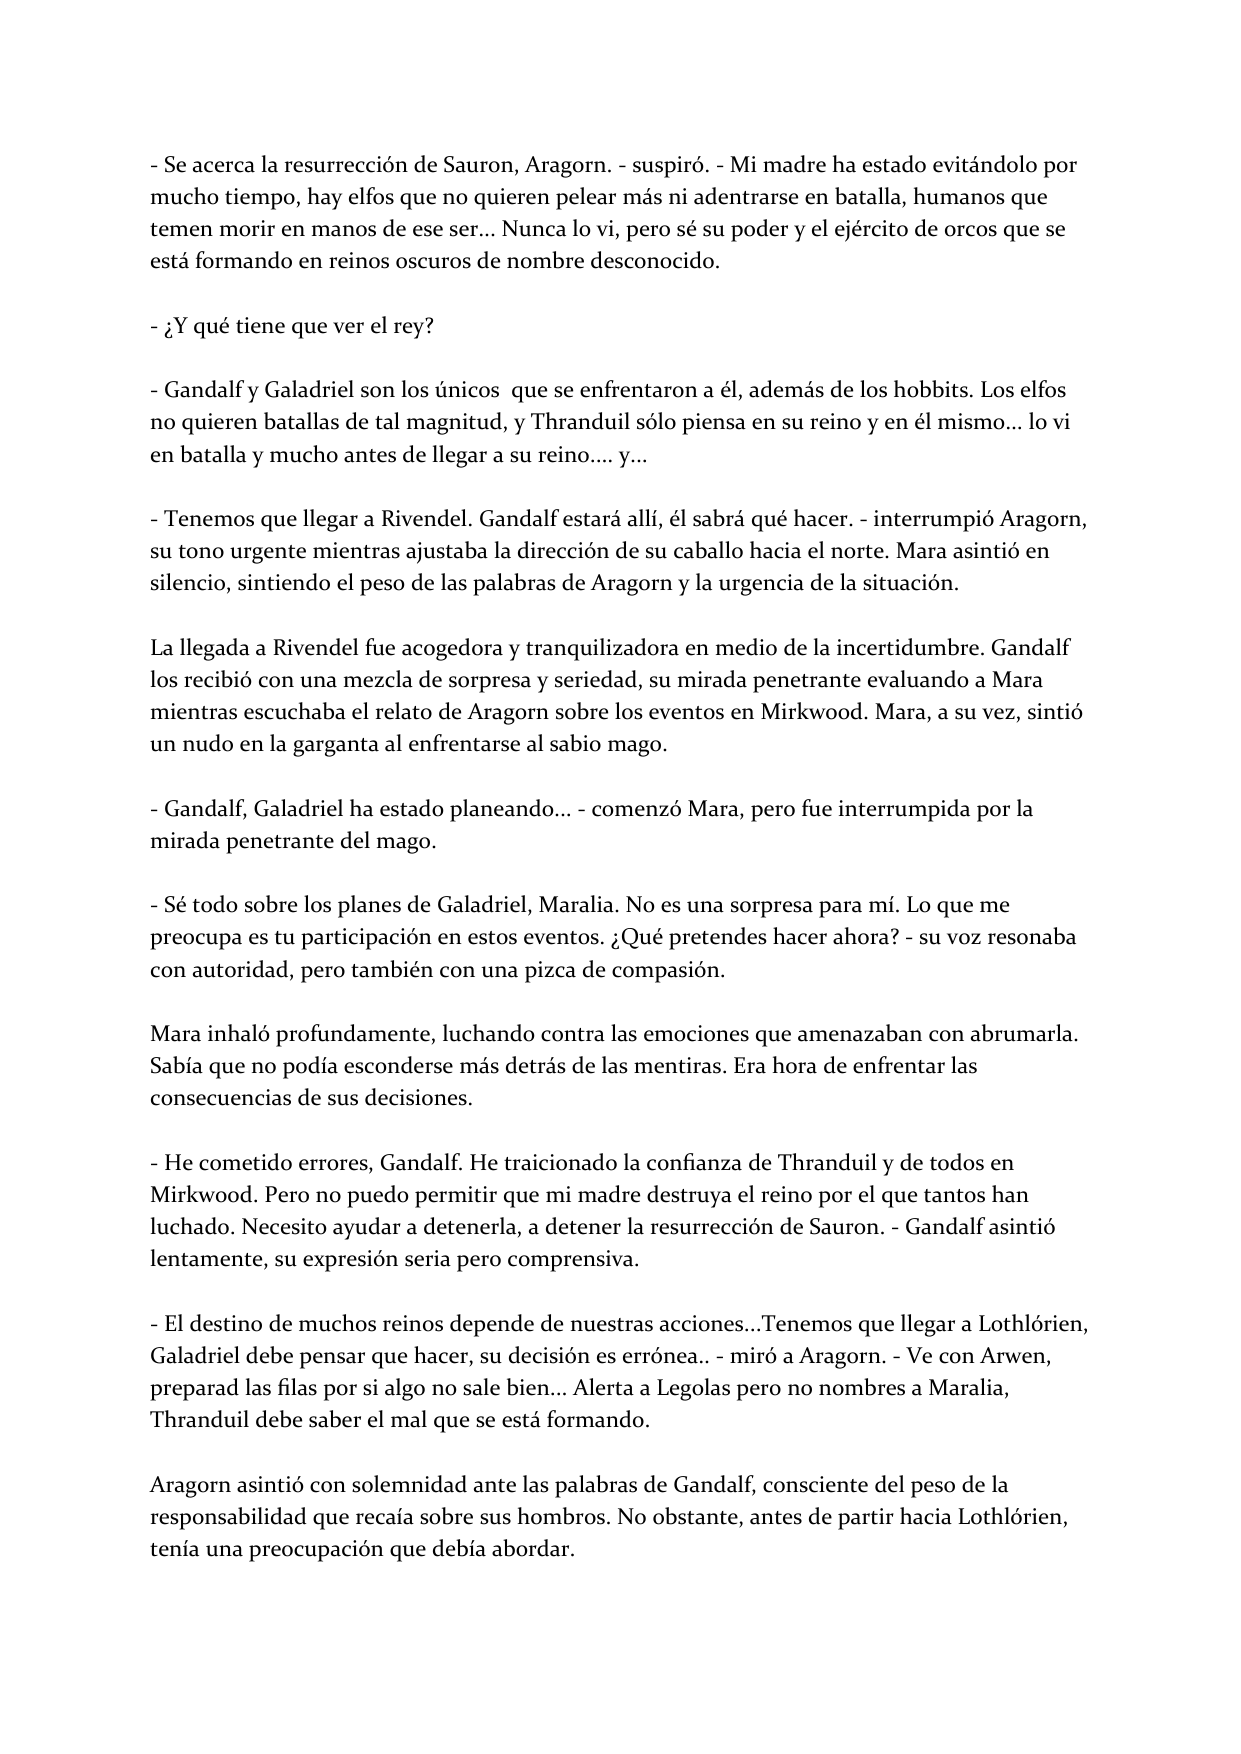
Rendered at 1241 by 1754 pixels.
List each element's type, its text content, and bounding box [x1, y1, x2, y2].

text Aragorn asintió con solemnidad ante las palabras de Gandalf, consciente del peso de la responsabilidad que recaía sobre sus hombros. No obstante, antes de partir hacia Lothlórien, tenía una preocupación que debía abordar. [150, 1470, 1090, 1562]
text - He cometido errores, Gandalf. He traicionado la confianza de Thranduil y de todos en Mirkwood. Pero no puedo permitir que mi madre destruya el reino por el que tantos han luchado. Necesito ayudar a detenerla, a detener la resurrección de Sauron. - Gandalf asintió lentamente, su expresión seria pero comprensiva. [150, 1148, 1090, 1272]
text - Tenemos que llegar a Rivendel. Gandalf estará allí, él sabrá qué hacer. - interrumpió Aragorn, su tono urgente mientras ajustaba la dirección de su caballo hacia el norte. Mara asintió en silencio, sintiendo el peso de las palabras de Aragorn y la urgencia de la situación. [150, 504, 1090, 596]
text Mara inhaló profundamente, luchando contra las emociones que amenazaban con abrumarla. Sabía que no podía esconderse más detrás de las mentiras. Era hora de enfrentar las consecuencias de sus decisiones. [150, 1019, 1090, 1111]
text - Se acerca la resurrección de Sauron, Aragorn. - suspiró. - Mi madre ha estado evitándolo por mucho tiempo, hay elfos que no quieren pelear más ni adentrarse en batalla, humanos que temen morir en manos de ese ser... Nunca lo vi, pero sé su poder y el ejército de orcos que se está formando en reinos oscuros de nombre desconocido. [150, 150, 1090, 274]
text - Sé todo sobre los planes de Galadriel, Maralia. No es una sorpresa para mí. Lo que me preocupa es tu participación en estos eventos. ¿Qué pretendes hacer ahora? - su voz resonaba con autoridad, pero también con una pizca de compasión. [150, 890, 1090, 983]
text - ¿Y qué tiene que ver el rey? [150, 311, 1090, 339]
text - El destino de muchos reinos depende de nuestras acciones...Tenemos que llegar a Lothlórien, Galadriel debe pensar que hacer, su decisión es errónea.. - miró a Aragorn. - Ve con Arwen, preparad las filas por si algo no sale bien... Alerta a Legolas pero no nombres a Maralia, Thranduil debe saber el mal que se está formando. [150, 1309, 1090, 1433]
text - Gandalf, Galadriel ha estado planeando... - comenzó Mara, pero fue interrumpida por la mirada penetrante del mago. [150, 794, 1090, 854]
text La llegada a Rivendel fue acogedora y tranquilizadora en medio de la incertidumbre. Gandalf los recibió con una mezcla de sorpresa y seriedad, su mirada penetrante evaluando a Mara mientras escuchaba el relato de Aragorn sobre los eventos en Mirkwood. Mara, a su vez, sintió un nudo en la garganta al enfrentarse al sabio mago. [150, 633, 1090, 757]
text - Gandalf y Galadriel son los únicos que se enfrentaron a él, además de los hobbits. Los elfos no quieren batallas de tal magnitud, y Thranduil sólo piensa en su reino y en él mismo... lo vi en batalla y mucho antes de llegar a su reino.... y... [150, 375, 1090, 468]
